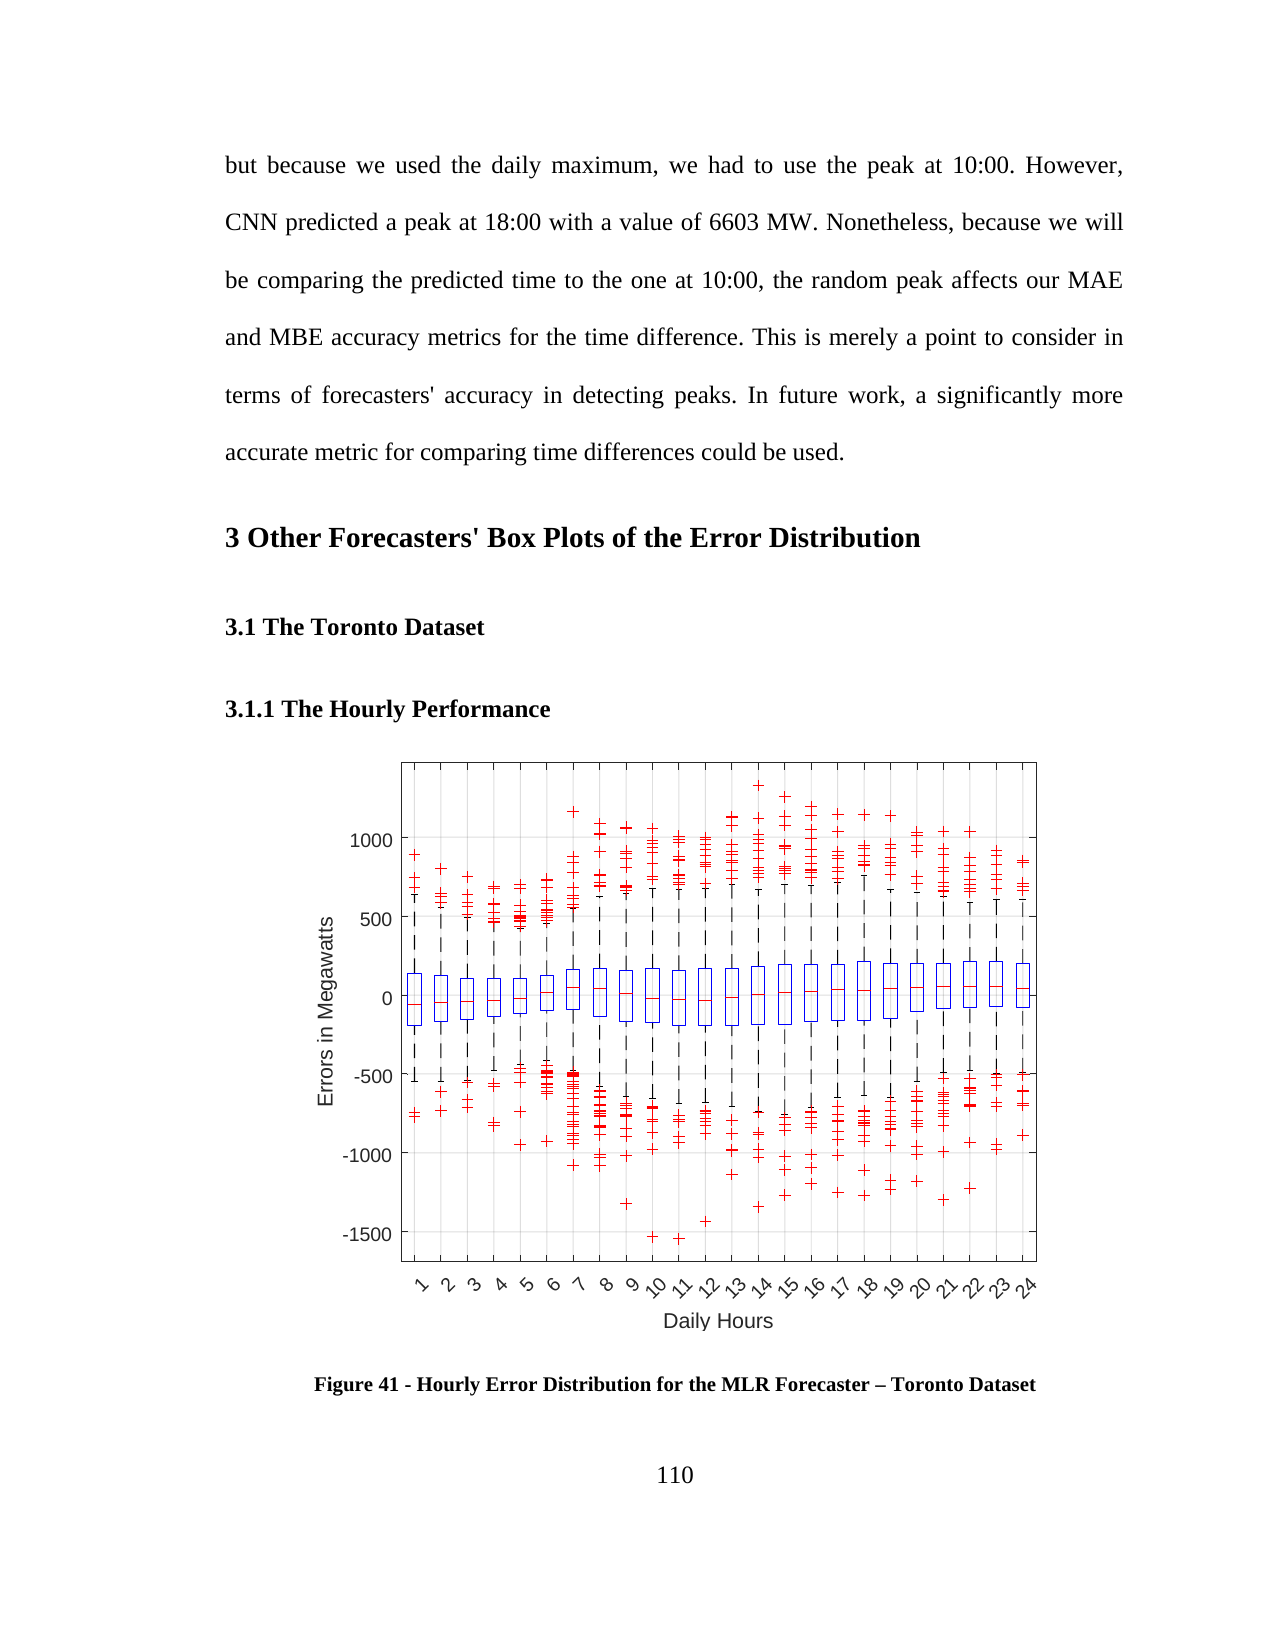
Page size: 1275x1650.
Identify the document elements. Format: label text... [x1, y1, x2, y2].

subtitle 3.1.1 The Hourly Performance [225, 694, 1125, 723]
subtitle 3.1 The Toronto Dataset [225, 612, 1125, 641]
subtitle 3 Other Forecasters' Box Plots of the Error Distribution [225, 520, 1125, 553]
text Figure 41 - Hourly Error Distribution for the MLR Forecaster – Toronto Dataset [225, 1371, 1125, 1396]
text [225, 150, 1125, 466]
